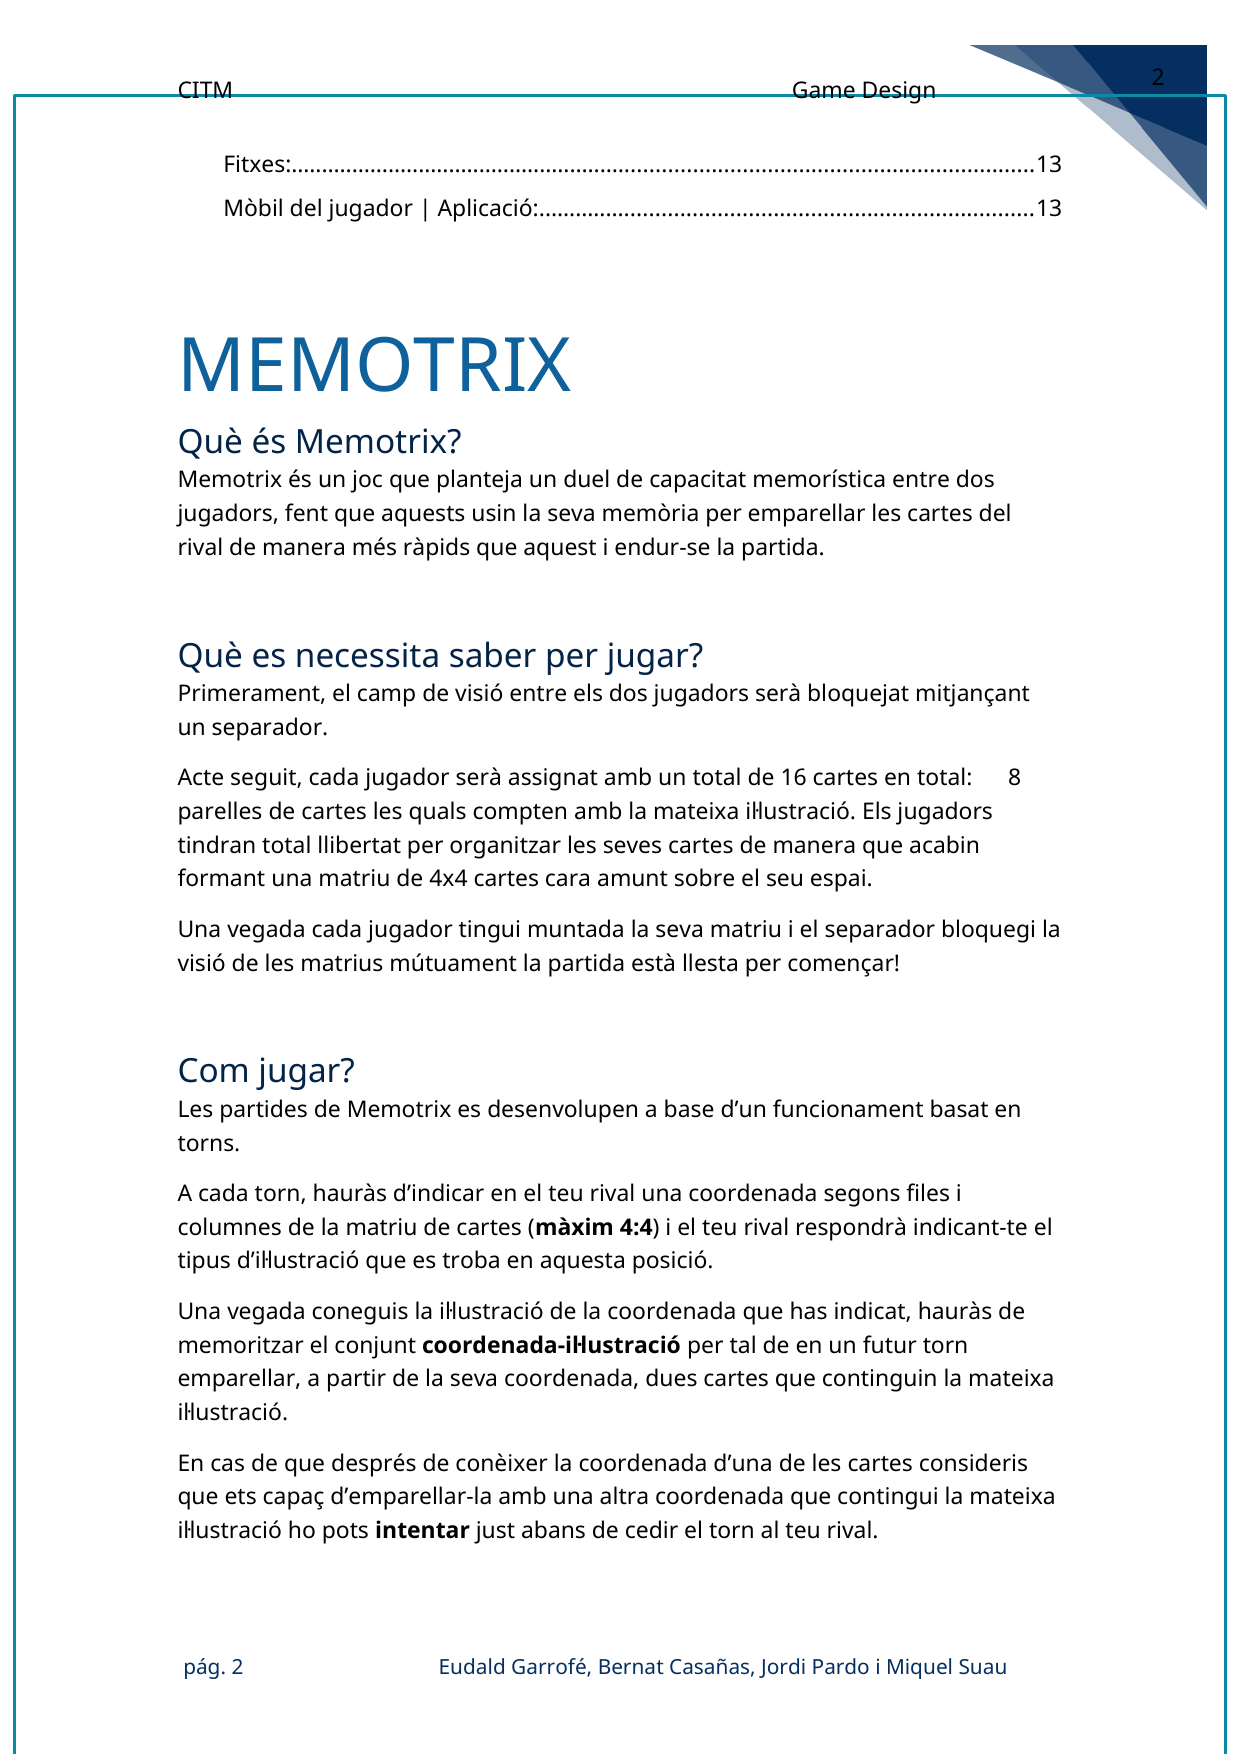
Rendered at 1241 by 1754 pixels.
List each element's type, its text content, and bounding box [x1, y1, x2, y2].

picture [968, 45, 1207, 93]
subtitle Què és Memotrix? [177, 418, 1063, 463]
text Memotrix és un joc que planteja un duel de capacitat memorística entre dos jugadors, fent que aquests usin la seva memòria per emparellar les cartes del rival de manera més ràpids que aquest i endur-se la partida. [177, 463, 1063, 562]
text A cada torn, hauràs d’indicar en el teu rival una coordenada segons files i columnes de la matriu de cartes (màxim 4:4) i el teu rival respondrà indicant-te el tipus d’il·lustració que es troba en aquesta posició. [177, 1177, 1063, 1276]
picture [968, 98, 1207, 211]
subtitle MEMOTRIX [177, 311, 1063, 413]
subtitle Com jugar? [177, 1047, 1063, 1093]
text Acte seguit, cada jugador serà assignat amb un total de 16 cartes en total: 8 parelles de cartes les quals compten amb la mateixa il·lustració. Els jugadors tindran total llibertat per organitzar les seves cartes de manera que acabin formant una matriu de 4x4 cartes cara amunt sobre el seu espai. [177, 761, 1063, 893]
text Primerament, el camp de visió entre els dos jugadors serà bloquejat mitjançant un separador. [177, 677, 1063, 742]
text Les partides de Memotrix es desenvolupen a base d’un funcionament basat en torns. [177, 1093, 1063, 1158]
text Una vegada cada jugador tingui muntada la seva matriu i el separador bloquegi la visió de les matrius mútuament la partida està llesta per començar! [177, 913, 1063, 978]
subtitle Què es necessita saber per jugar? [177, 631, 1063, 677]
text Una vegada coneguis la il·lustració de la coordenada que has indicat, hauràs de memoritzar el conjunt coordenada-il·lustració per tal de en un futur torn emparellar, a partir de la seva coordenada, dues cartes que continguin la mateixa il·lustració. [177, 1295, 1063, 1427]
text En cas de que després de conèixer la coordenada d’una de les cartes consideris que ets capaç d’emparellar-la amb una altra coordenada que contingui la mateixa il·lustració ho pots intentar just abans de cedir el torn al teu rival. [177, 1446, 1063, 1545]
